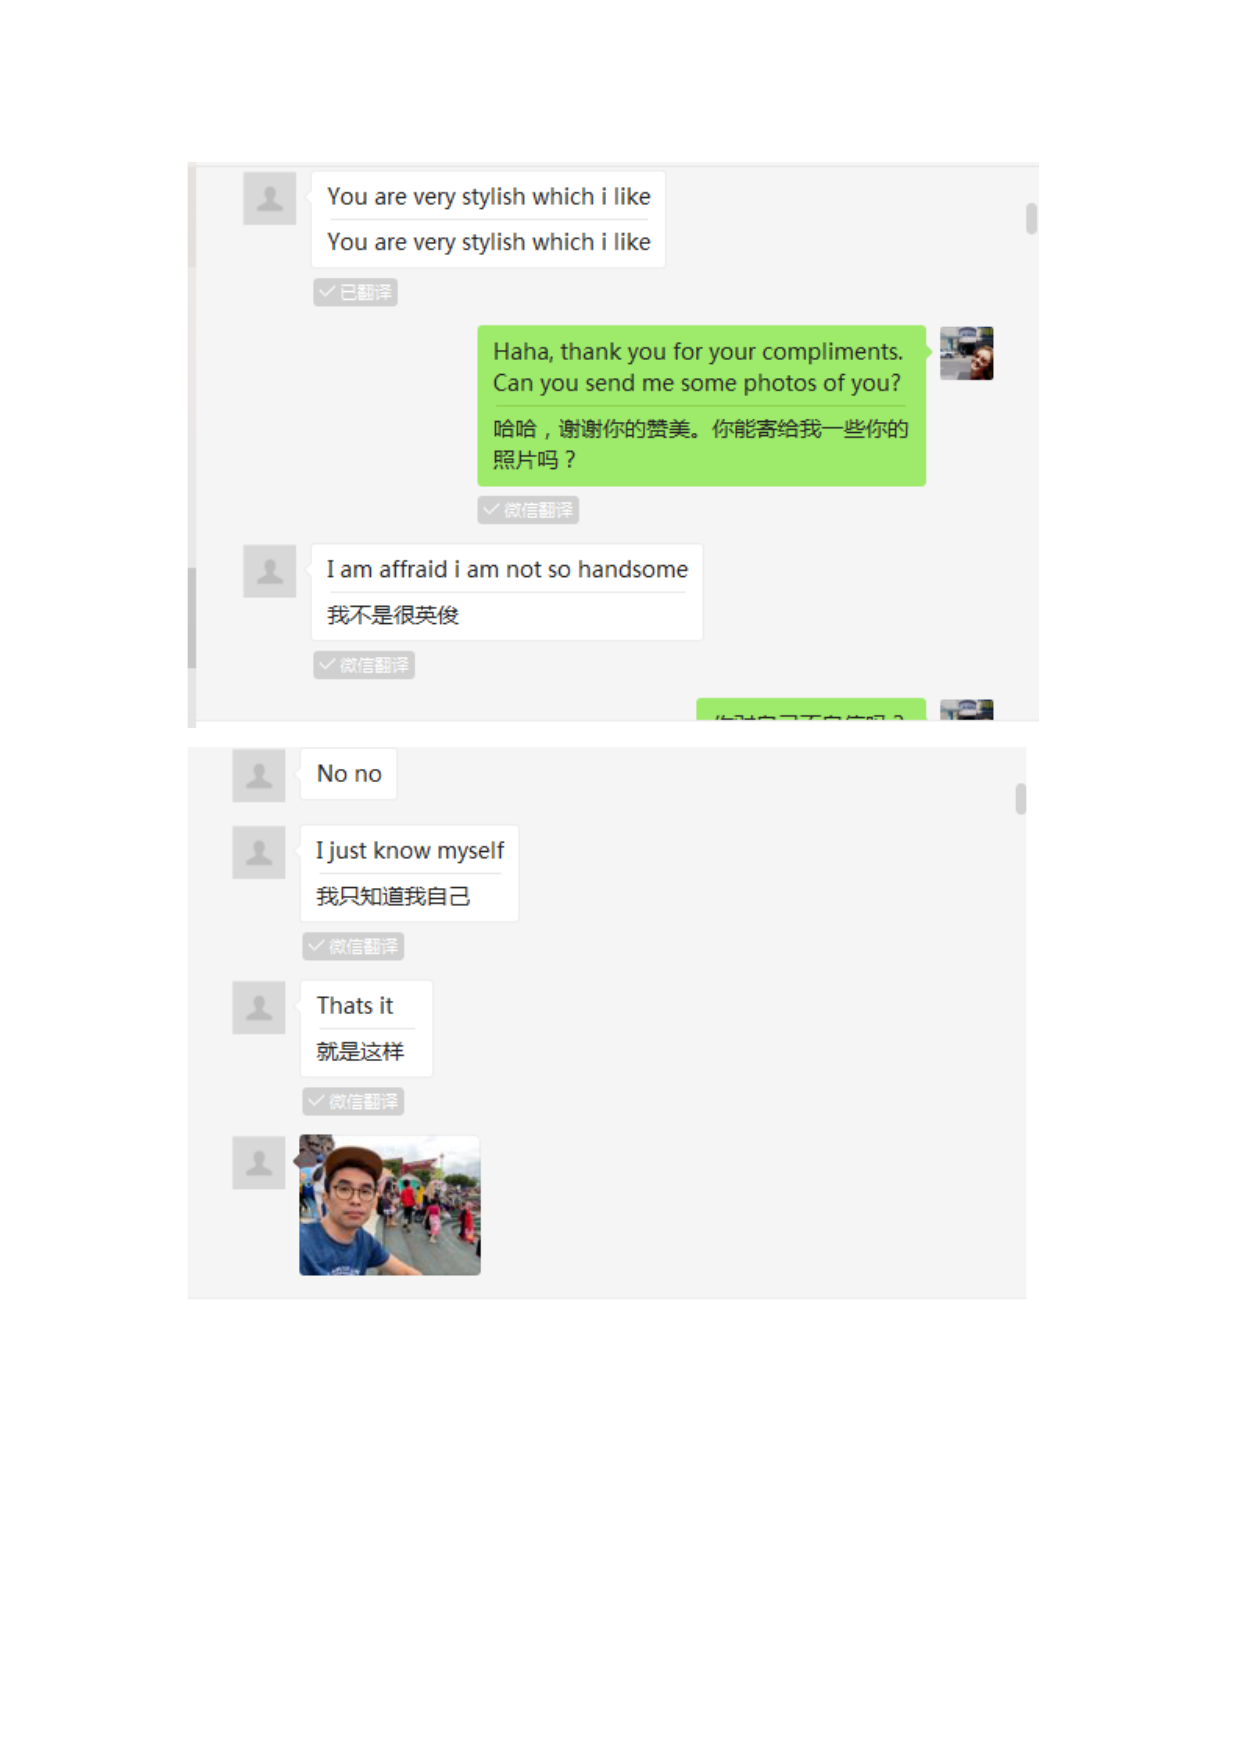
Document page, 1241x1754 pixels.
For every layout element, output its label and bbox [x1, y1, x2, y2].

picture [187, 747, 1027, 1304]
picture [187, 162, 1039, 728]
